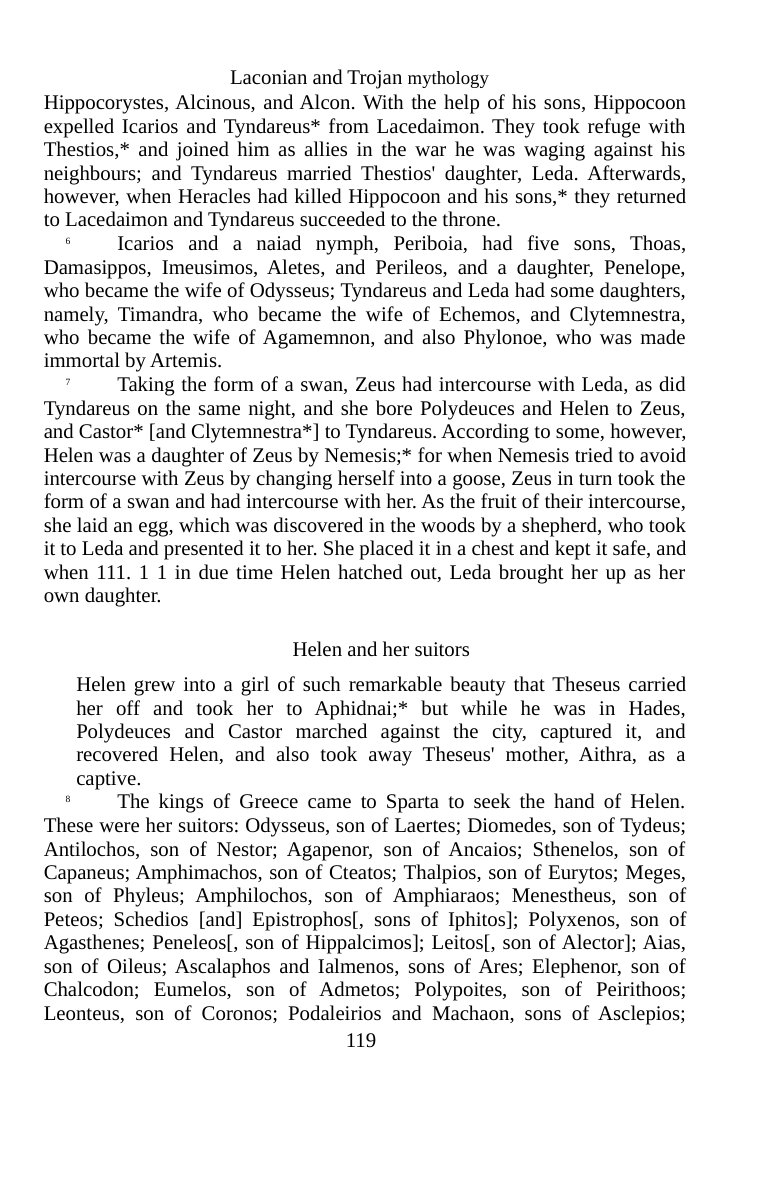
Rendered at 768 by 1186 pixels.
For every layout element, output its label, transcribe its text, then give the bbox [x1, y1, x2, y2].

text Helen and her suitors [75, 637, 687, 661]
list Icarios and a naiad nymph, Periboia, had five sons, Thoas, Damasippos, Imeusimos, Aletes, and Perileos, and a daughter, Penelope, who became the wife of Odysseus; Tyndareus and Leda had some daughters, namely, Timandra, who became the wife of Echemos, and Clytemnestra, who became the wife of Agamemnon, and also Phylonoe, who was made immortal by Artemis. [43, 232, 687, 372]
text Helen grew into a girl of such remarkable beauty that Theseus carried her off and took her to Aphidnai;* but while he was in Hades, Polydeuces and Castor marched against the city, captured it, and recovered Helen, and also took away Theseus' mother, Aithra, as a captive. [76, 673, 687, 790]
list Taking the form of a swan, Zeus had intercourse with Leda, as did Tyndareus on the same night, and she bore Polydeuces and Helen to Zeus, and Castor* [and Clytemnestra*] to Tyndareus. According to some, however, Helen was a daughter of Zeus by Nemesis;* for when Nemesis tried to avoid intercourse with Zeus by changing herself into a goose, Zeus in turn took the form of a swan and had intercourse with her. As the fruit of their intercourse, she laid an egg, which was discovered in the woods by a shepherd, who took it to Leda and presented it to her. She placed it in a chest and kept it safe, and when 111. 1 1 in due time Helen hatched out, Leda brought her up as her own daughter. [43, 373, 687, 607]
